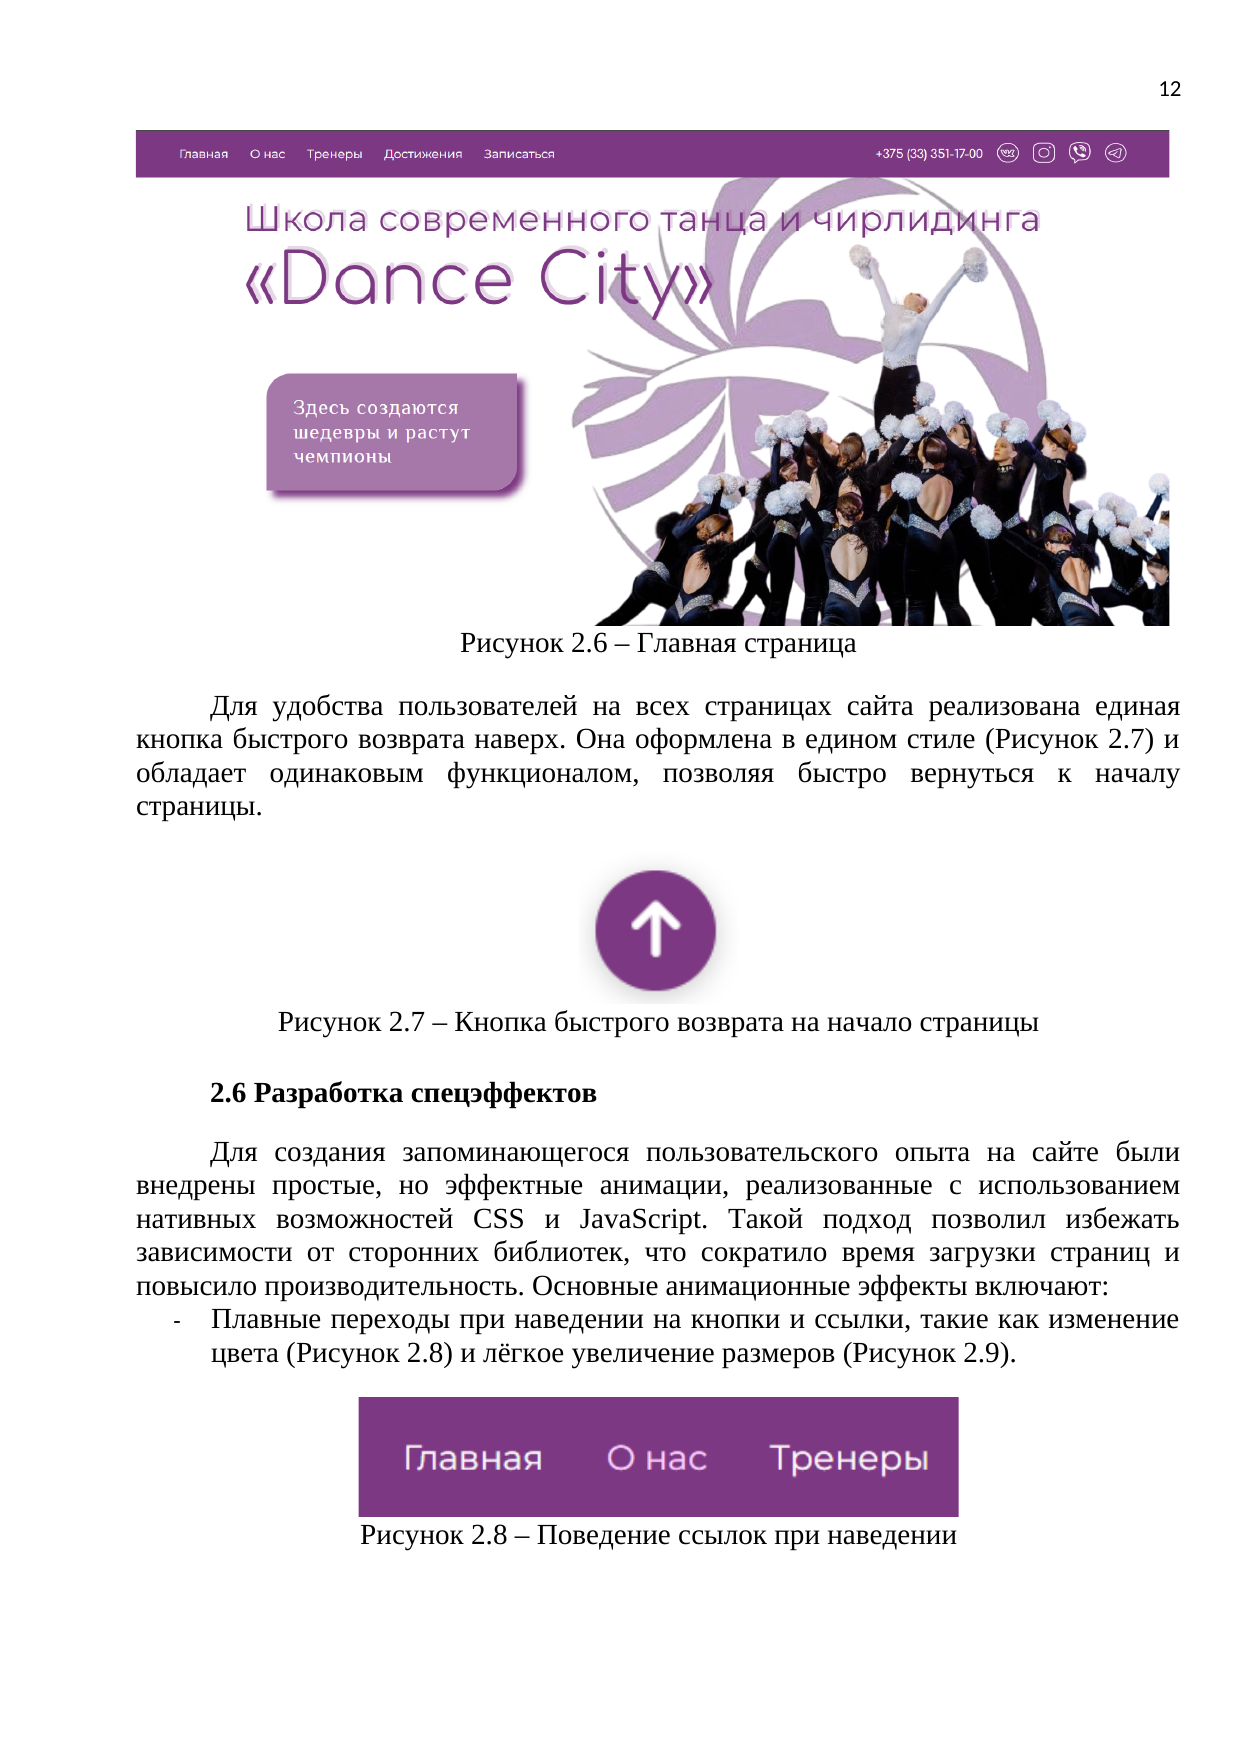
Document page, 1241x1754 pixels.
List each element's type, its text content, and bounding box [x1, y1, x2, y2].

subtitle 2.6 Разработка спецэффектов [136, 1075, 1181, 1109]
list Плавные переходы при наведении на кнопки и ссылки, такие как изменение цвета (Рисунок 2.8) и лёгкое увеличение размеров (Рисунок 2.9). [173, 1301, 1181, 1368]
text Для удобства пользователей на всех страницах сайта реализована единая кнопка быстрого возврата наверх. Она оформлена в едином стиле (Рисунок 2.7) и обладает одинаковым функционалом, позволяя быстро вернуться к началу страницы. [136, 688, 1181, 822]
text Рисунок 2.7 – Кнопка быстрого возврата на начало страницы [136, 1004, 1181, 1038]
picture [578, 851, 738, 1004]
text Для создания запоминающегося пользовательского опыта на сайте были внедрены простые, но эффектные анимации, реализованные с использованием нативных возможностей CSS и JavaScript. Такой подход позволил избежать зависимости от сторонних библиотек, что сократило время загрузки страниц и повысило производительность. Основные анимационные эффекты включают: [136, 1134, 1181, 1301]
text Рисунок 2.6 – Главная страница [136, 625, 1181, 659]
picture [358, 1397, 959, 1517]
text Рисунок 2.8 – Поведение ссылок при наведении [136, 1517, 1181, 1551]
picture [135, 130, 1170, 626]
